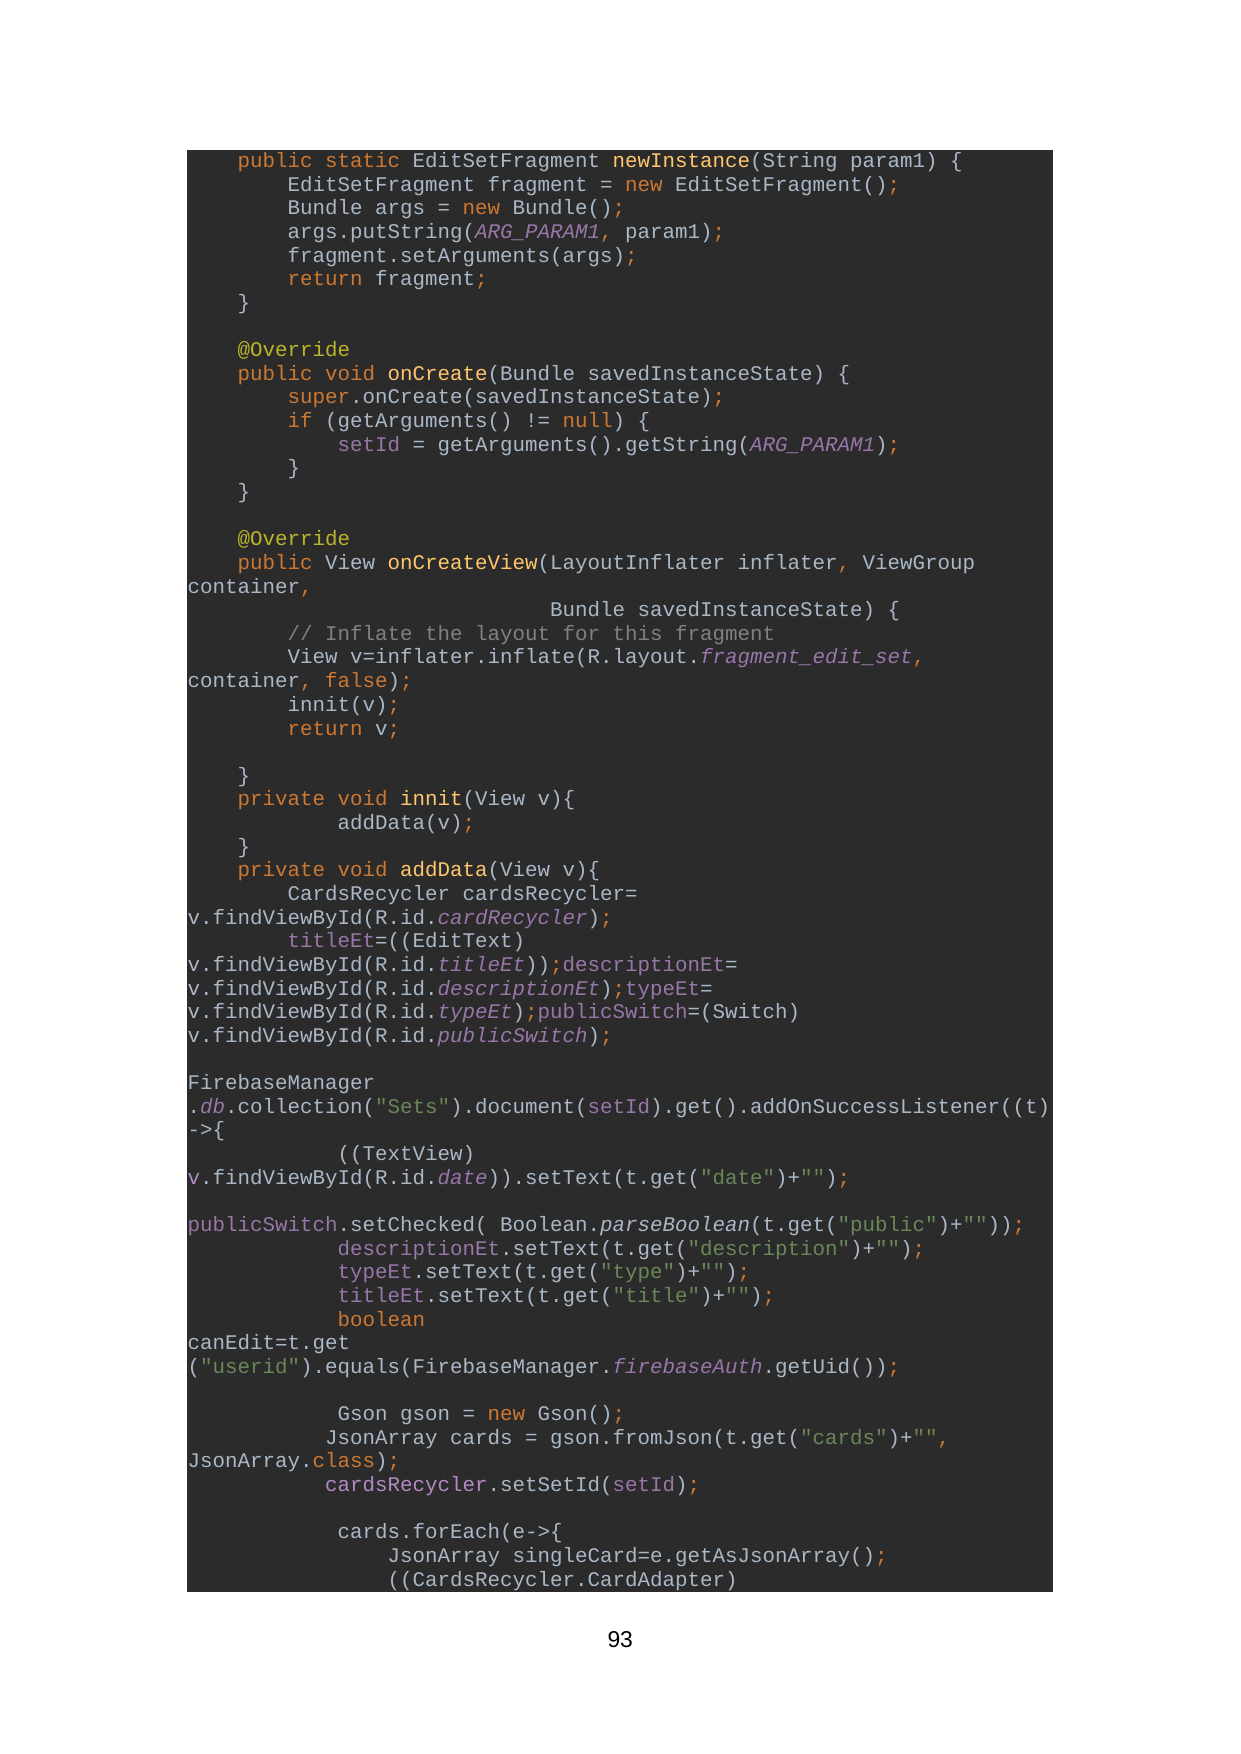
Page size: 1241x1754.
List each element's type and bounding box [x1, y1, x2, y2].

text [187, 150, 1053, 1592]
